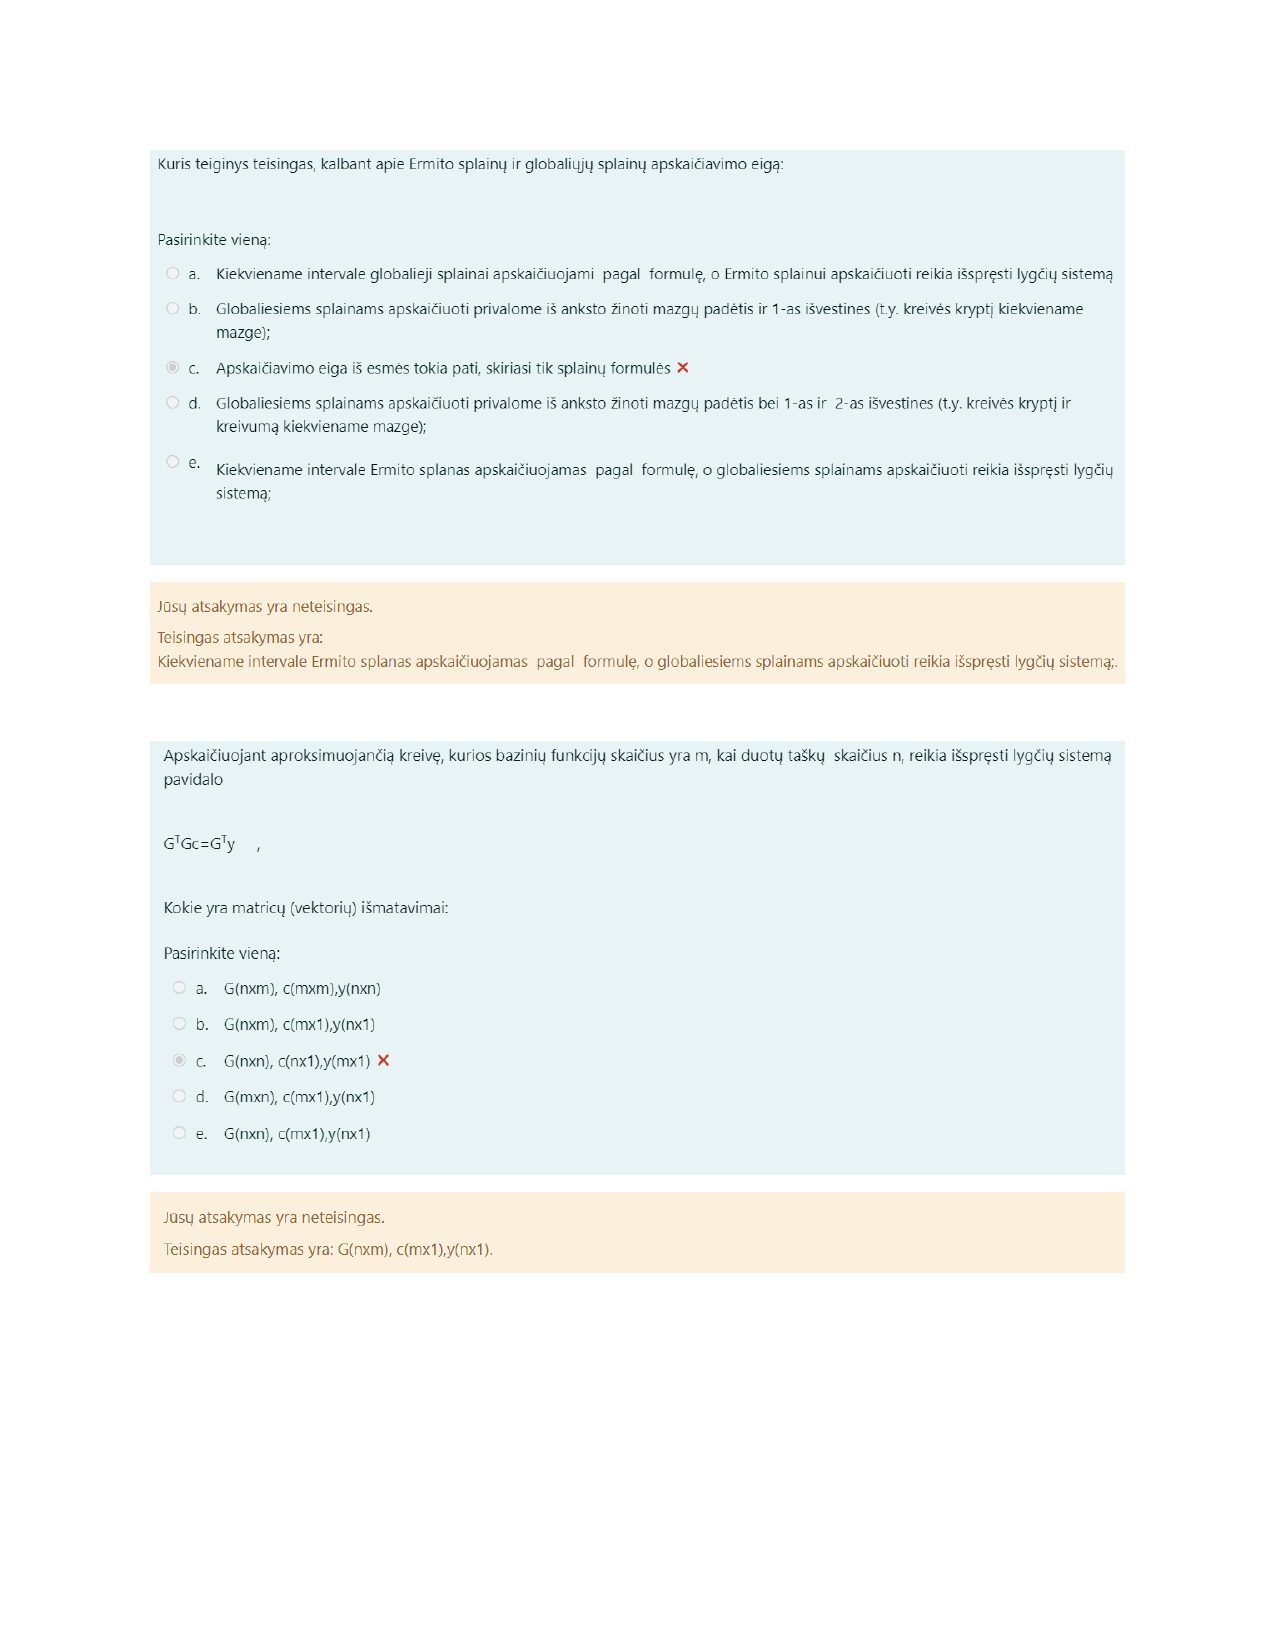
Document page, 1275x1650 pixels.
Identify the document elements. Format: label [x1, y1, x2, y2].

picture [150, 741, 1125, 1273]
picture [150, 150, 1125, 684]
